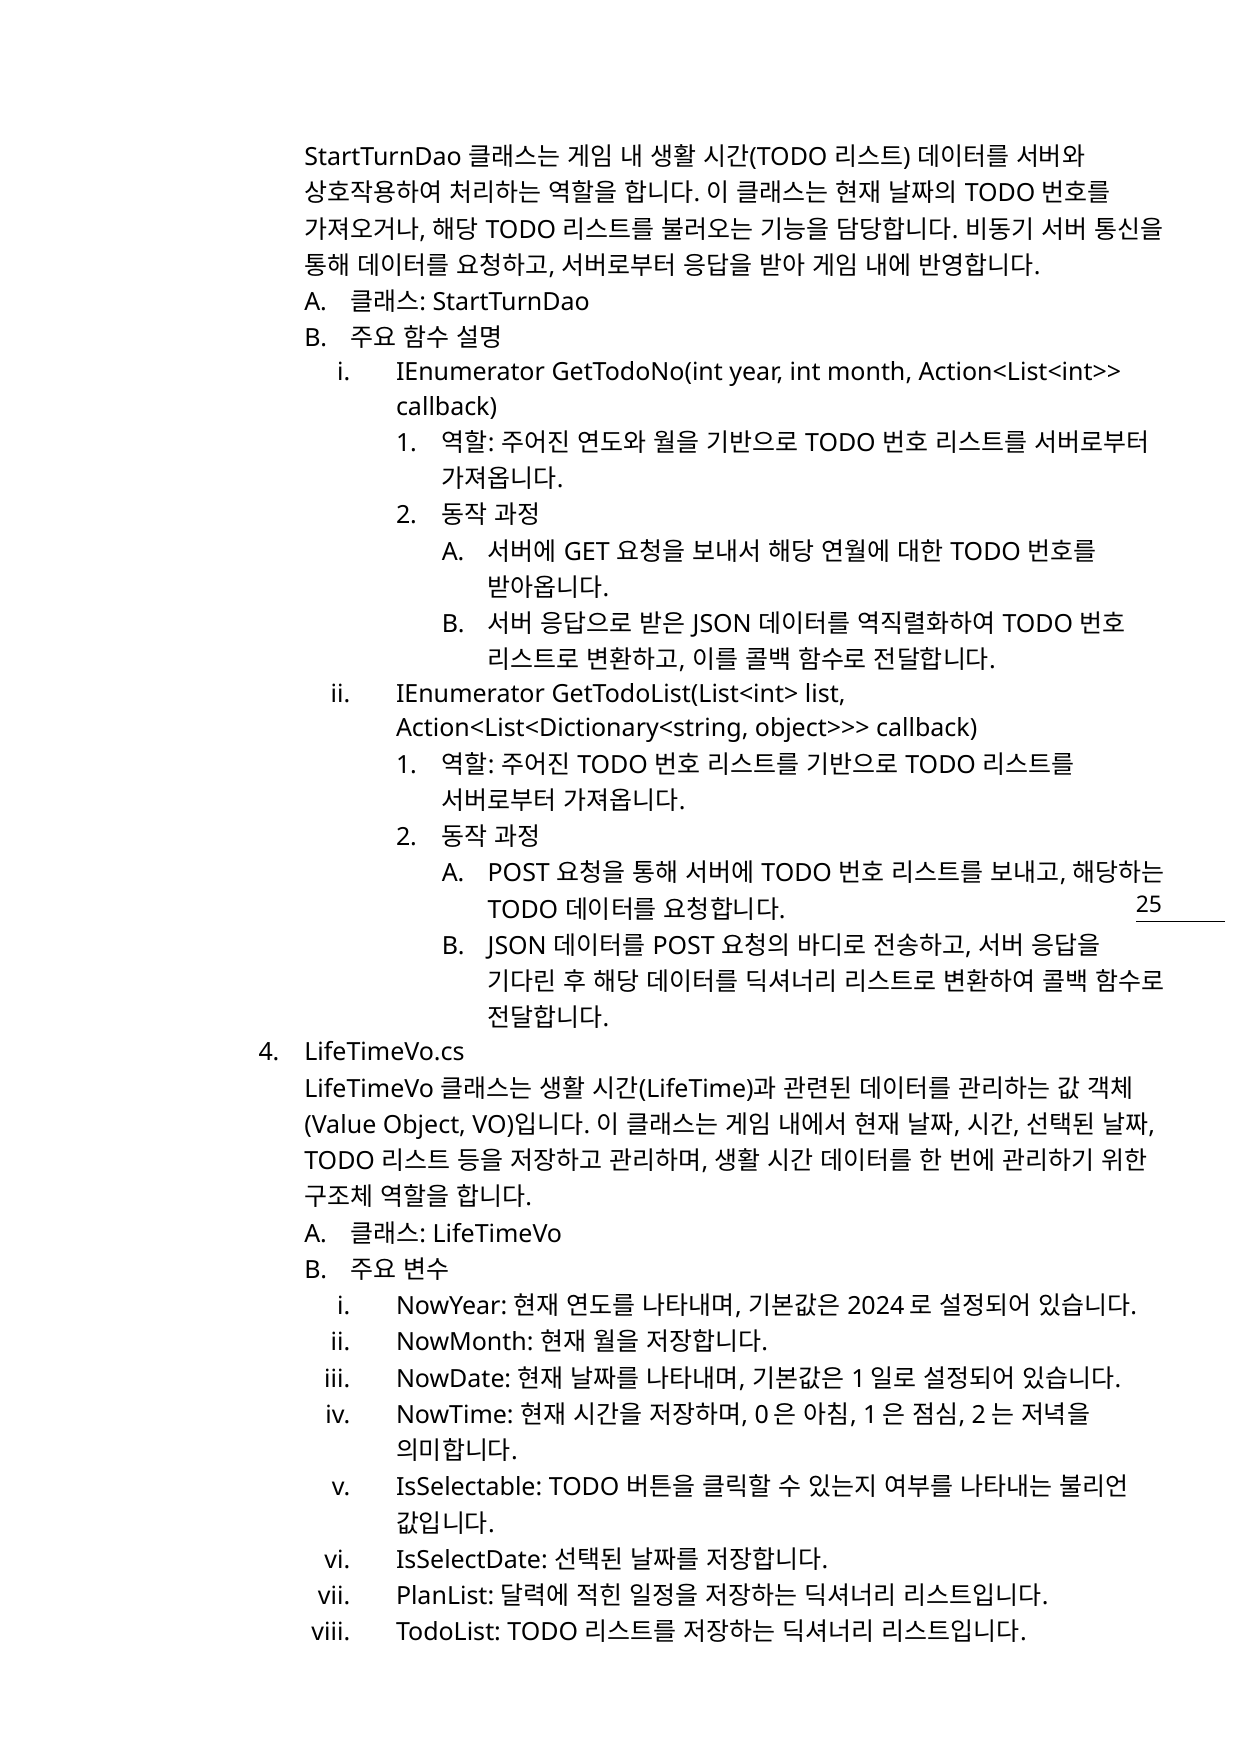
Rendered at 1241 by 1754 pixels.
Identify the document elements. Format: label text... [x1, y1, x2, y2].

list IsSelectable: TODO 버튼을 클릭할 수 있는지 여부를 나타내는 불리언 값입니다. [350, 1467, 1165, 1539]
list 주요 변수 [304, 1249, 1165, 1286]
list NowDate: 현재 날짜를 나타내며, 기본값은 1일로 설정되어 있습니다. [350, 1358, 1165, 1394]
list 주요 함수 설명 [304, 318, 1165, 354]
list 동작 과정 [396, 495, 1165, 531]
list 동작 과정 [396, 817, 1165, 853]
list 역할: 주어진 TODO 번호 리스트를 기반으로 TODO 리스트를 서버로부터 가져옵니다. [396, 744, 1165, 817]
list LifeTimeVo.cs LifeTimeVo 클래스는 생활 시간(LifeTime)과 관련된 데이터를 관리하는 값 객체(Value Object, VO)입니다. 이 클래스는 게임 내에서 현재 날짜, 시간, 선택된 날짜, TODO 리스트 등을 저장하고 관리하며, 생활 시간 데이터를 한 번에 관리하기 위한 구조체 역할을 합니다. [258, 1034, 1165, 1213]
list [258, 137, 1165, 282]
list PlanList: 달력에 적힌 일정을 저장하는 딕셔너리 리스트입니다. [350, 1576, 1165, 1612]
list 역할: 주어진 연도와 월을 기반으로 TODO 번호 리스트를 서버로부터 가져옵니다. [396, 422, 1165, 495]
list IEnumerator GetTodoNo(int year, int month, Action<List<int>> callback) [350, 354, 1165, 422]
list 서버에 GET 요청을 보내서 해당 연월에 대한 TODO 번호를 받아옵니다. [442, 531, 1165, 603]
list IsSelectDate: 선택된 날짜를 저장합니다. [350, 1539, 1165, 1576]
list IEnumerator GetTodoList(List<int> list, Action<List<Dictionary<string, object>>> callback) [350, 676, 1165, 744]
list NowTime: 현재 시간을 저장하며, 0은 아침, 1은 점심, 2는 저녁을 의미합니다. [350, 1394, 1165, 1467]
list POST 요청을 통해 서버에 TODO 번호 리스트를 보내고, 해당하는 TODO 데이터를 요청합니다. [442, 853, 1165, 925]
list NowYear: 현재 연도를 나타내며, 기본값은 2024로 설정되어 있습니다. [350, 1286, 1165, 1322]
list 클래스: StartTurnDao [304, 282, 1165, 318]
list 서버 응답으로 받은 JSON 데이터를 역직렬화하여 TODO 번호 리스트로 변환하고, 이를 콜백 함수로 전달합니다. [442, 603, 1165, 676]
list NowMonth: 현재 월을 저장합니다. [350, 1322, 1165, 1358]
list TodoList: TODO 리스트를 저장하는 딕셔너리 리스트입니다. [350, 1612, 1165, 1648]
list JSON 데이터를 POST 요청의 바디로 전송하고, 서버 응답을 기다린 후 해당 데이터를 딕셔너리 리스트로 변환하여 콜백 함수로 전달합니다. [442, 925, 1165, 1034]
list 클래스: LifeTimeVo [304, 1213, 1165, 1249]
